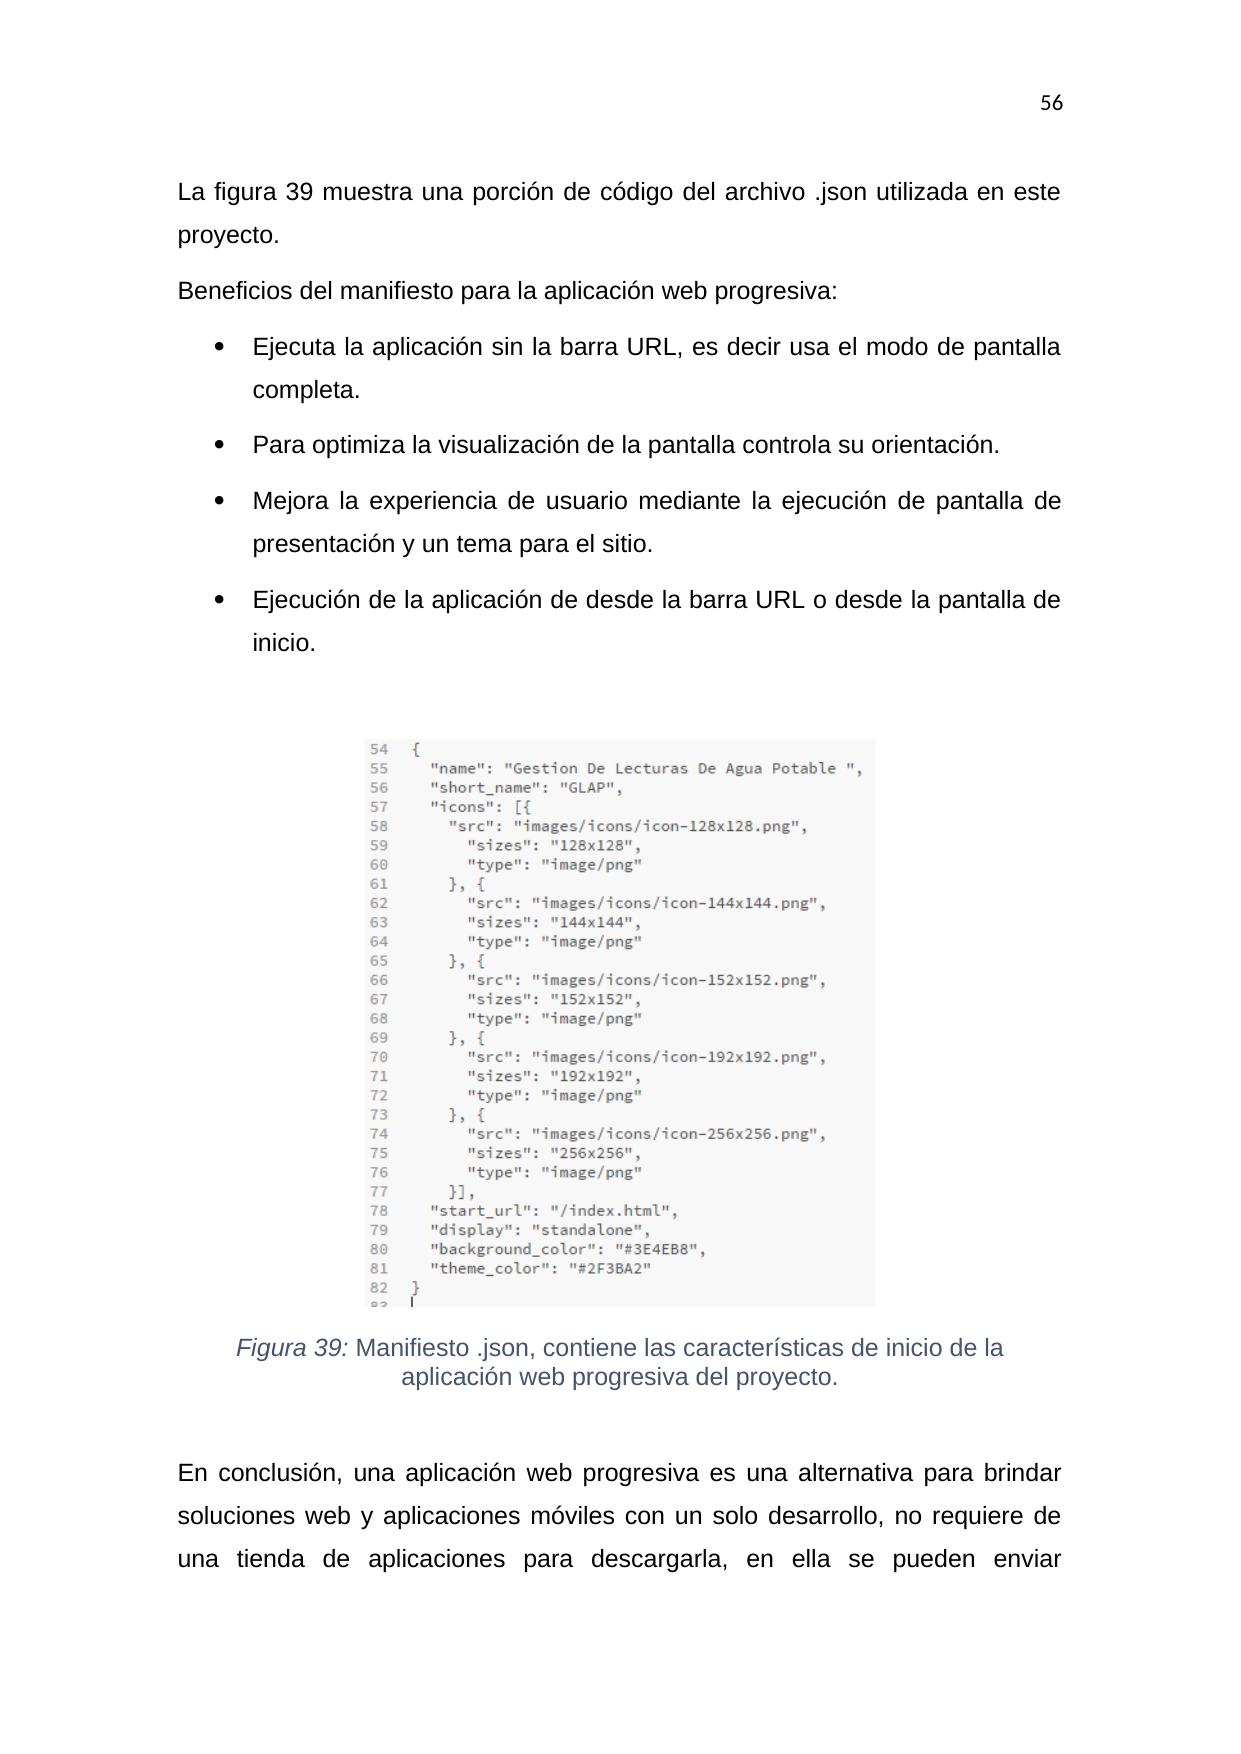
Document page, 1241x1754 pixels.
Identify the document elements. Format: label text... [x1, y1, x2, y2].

list Ejecuta la aplicación sin la barra URL, es decir usa el modo de pantalla completa. [215, 332, 1063, 403]
text Beneficios del manifiesto para la aplicación web progresiva: [177, 276, 1063, 305]
list Ejecución de la aplicación de desde la barra URL o desde la pantalla de inicio. [215, 585, 1063, 657]
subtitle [177, 1458, 1063, 1573]
list Para optimiza la visualización de la pantalla controla su orientación. [215, 430, 1063, 459]
list Mejora la experiencia de usuario mediante la ejecución de pantalla de presentación y un tema para el sitio. [215, 486, 1063, 558]
picture [364, 739, 876, 1307]
text La figura 39 muestra una porción de código del archivo .json utilizada en este proyecto. [177, 177, 1063, 249]
text Figura 39: Manifiesto .json, contiene las características de inicio de la aplicación web progresiva del proyecto. [177, 1333, 1063, 1391]
